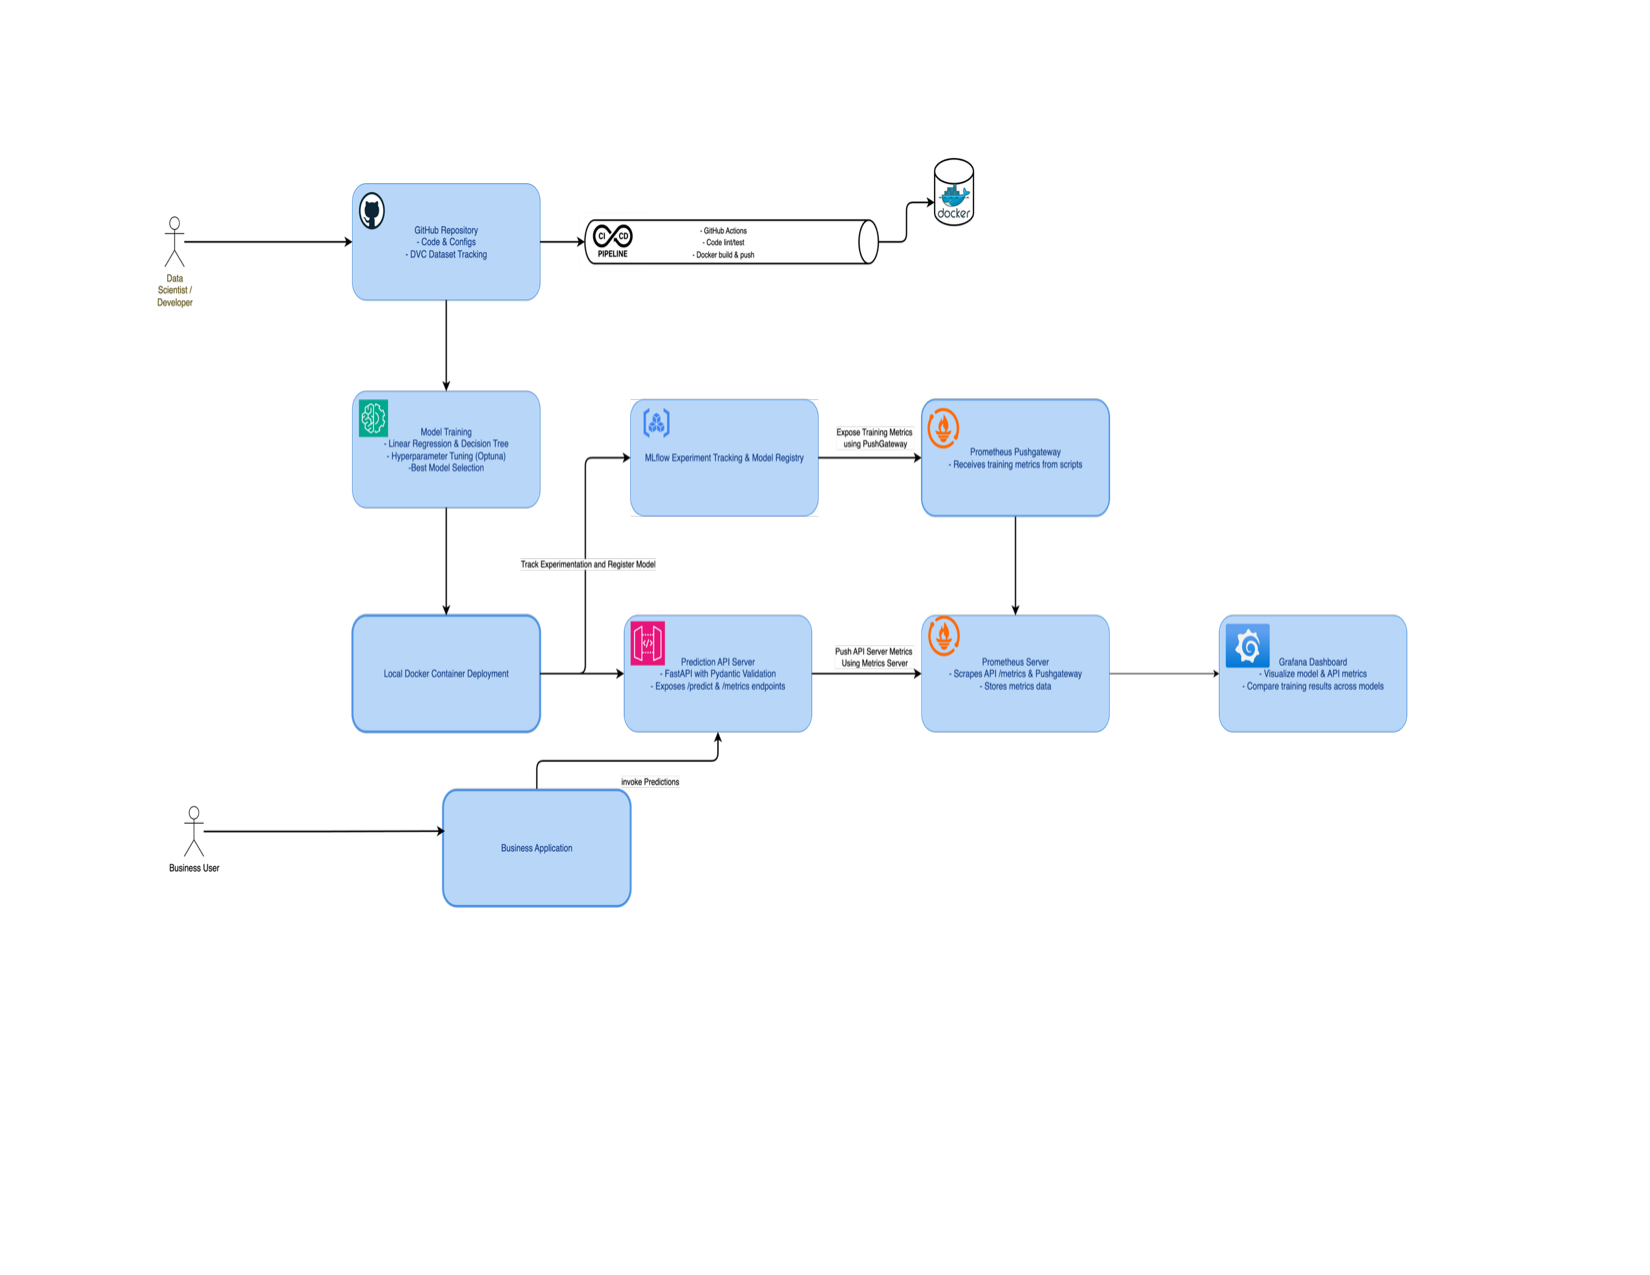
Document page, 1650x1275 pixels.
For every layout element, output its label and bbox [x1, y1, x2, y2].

picture [150, 150, 1414, 916]
